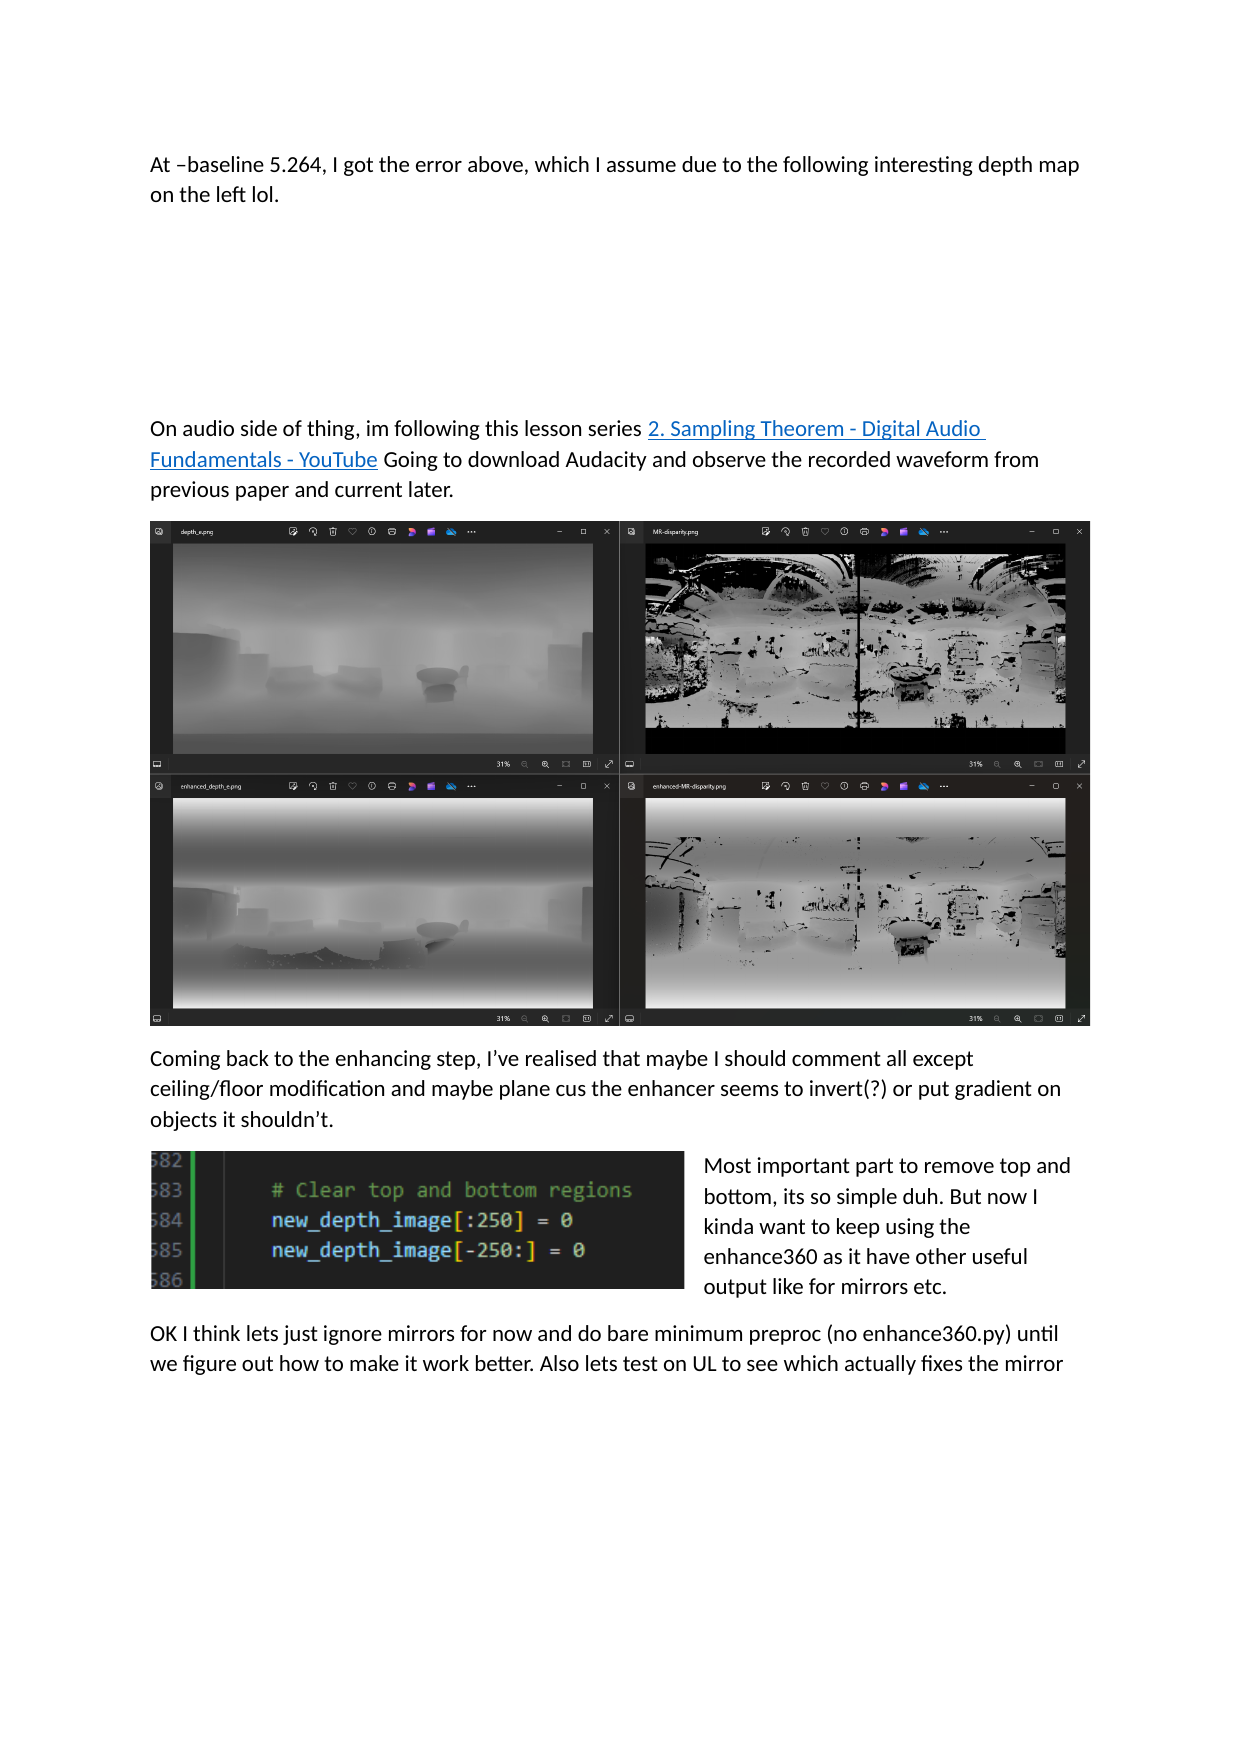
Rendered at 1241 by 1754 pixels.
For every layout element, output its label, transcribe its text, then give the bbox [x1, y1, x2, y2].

text Coming back to the enhancing step, I’ve realised that maybe I should comment all except ceiling/floor modification and maybe plane cus the enhancer seems to invert(?) or put gradient on objects it shouldn’t. [150, 1044, 1090, 1133]
picture [150, 521, 1091, 1026]
text On audio side of thing, im following this lesson series 2. Sampling Theorem - Digital Audio Fundamentals - YouTube Going to download Audacity and observe the recorded waveform from previous paper and current later. [150, 414, 1090, 503]
picture [150, 1151, 683, 1289]
text At –baseline 5.264, I got the error above, which I assume due to the following interesting depth map on the left lol. [150, 150, 1090, 208]
text OK I think lets just ignore mirrors for now and do bare minimum preproc (no enhance360.py) until we figure out how to make it work better. Also lets test on UL to see which actually fixes the mirror [150, 1319, 1090, 1377]
